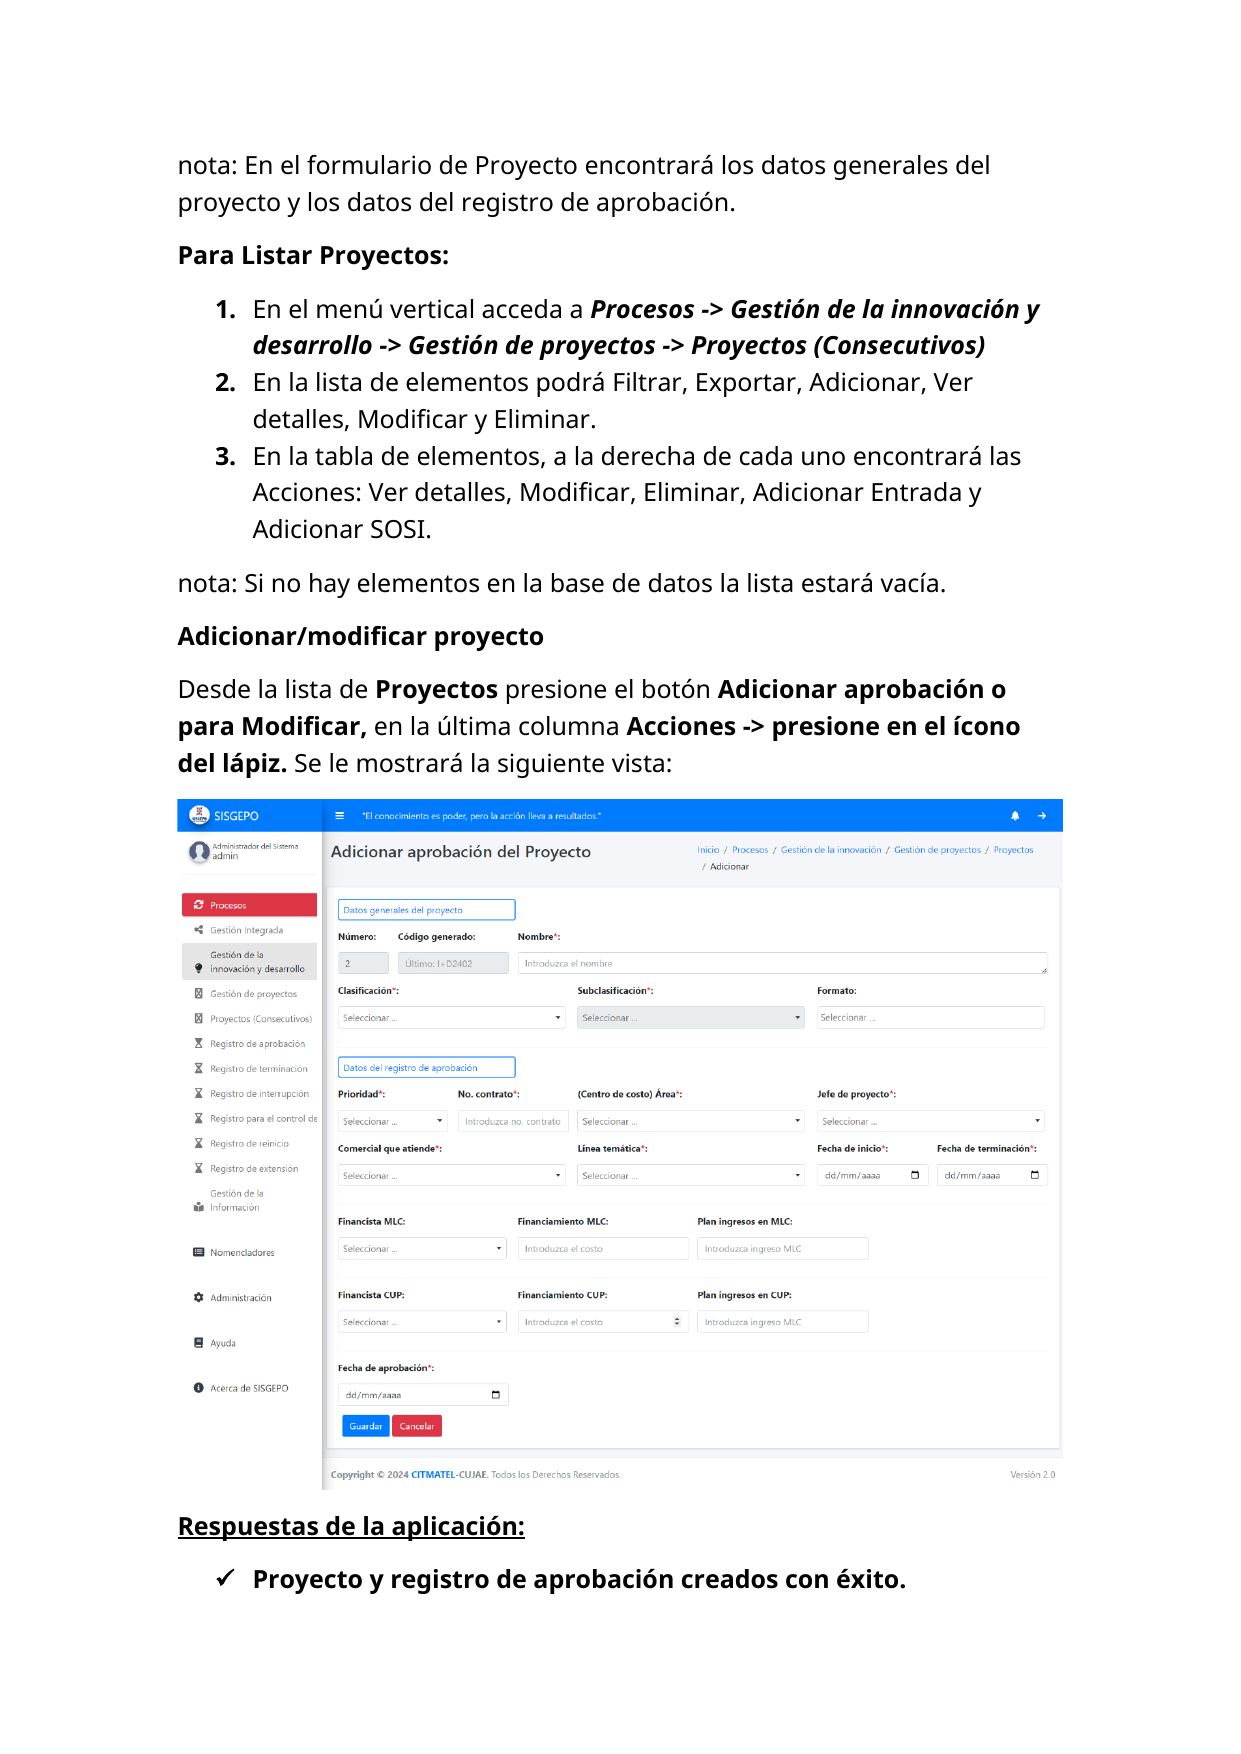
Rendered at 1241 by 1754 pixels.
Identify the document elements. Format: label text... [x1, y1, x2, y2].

text Para Listar Proyectos: [177, 238, 1063, 272]
list En la tabla de elementos, a la derecha de cada uno encontrará las Acciones: Ver detalles, Modificar, Eliminar, Adicionar Entrada y Adicionar SOSI. [215, 438, 1063, 546]
text Desde la lista de Proyectos presione el botón Adicionar aprobación o para Modificar, en la última columna Acciones -> presione en el ícono del lápiz. Se le mostrará la siguiente vista: [177, 672, 1063, 780]
list En el menú vertical acceda a Procesos -> Gestión de la innovación y desarrollo -> Gestión de proyectos -> Proyectos (Consecutivos) [215, 291, 1063, 362]
text Adicionar/modificar proyecto [177, 619, 1063, 653]
text Respuestas de la aplicación: [177, 1508, 1063, 1542]
picture [177, 799, 1063, 1490]
text nota: En el formulario de Proyecto encontrará los datos generales del proyecto y los datos del registro de aprobación. [177, 148, 1063, 218]
text nota: Si no hay elementos en la base de datos la lista estará vacía. [177, 565, 1063, 599]
list En la lista de elementos podrá Filtrar, Exportar, Adicionar, Ver detalles, Modificar y Eliminar. [215, 365, 1063, 436]
list Proyecto y registro de aprobación creados con éxito. [215, 1562, 1063, 1596]
